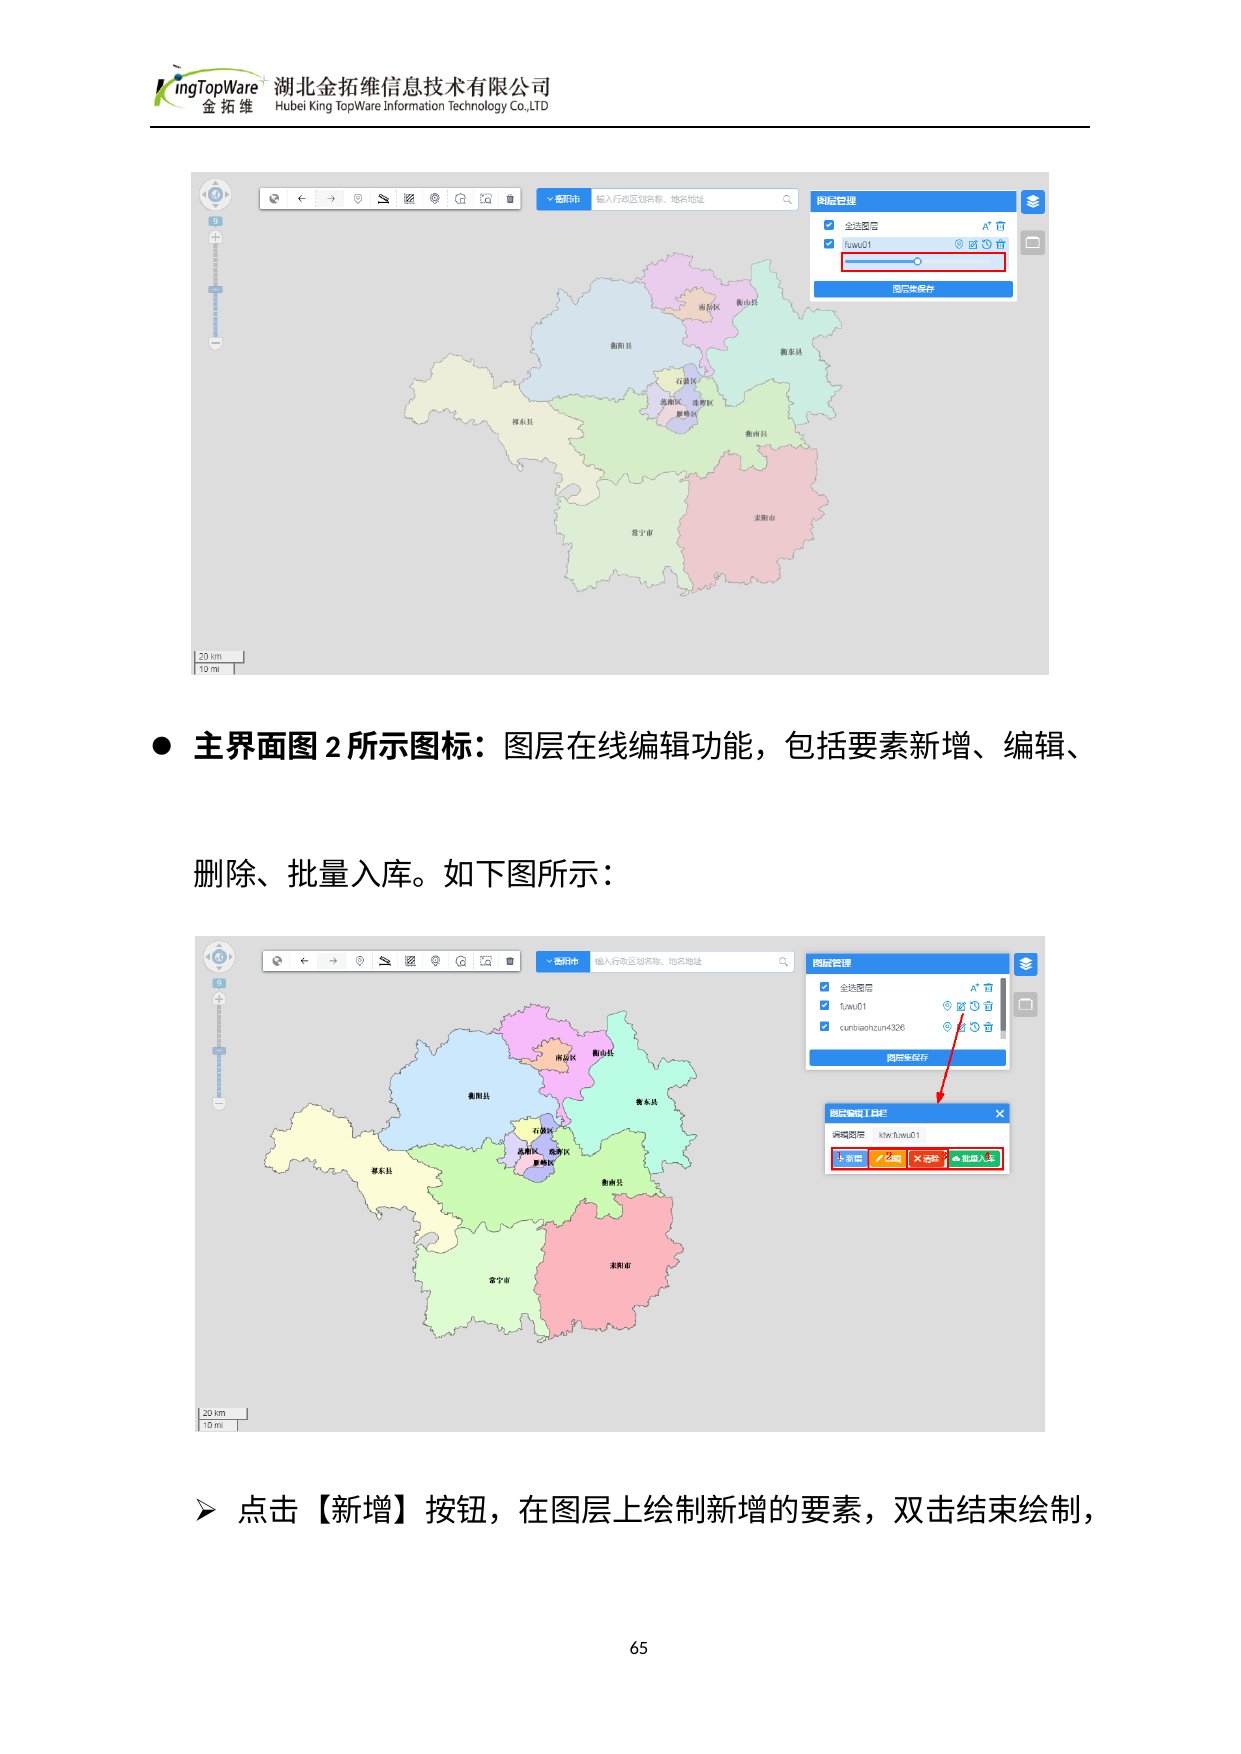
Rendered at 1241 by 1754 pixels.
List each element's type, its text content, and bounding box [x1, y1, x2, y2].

picture [195, 936, 1045, 1432]
list 主界面图2所示图标：图层在线编辑功能，包括要素新增、编辑、删除、批量入库。如下图所示： [150, 701, 1090, 914]
picture [150, 59, 554, 120]
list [194, 1465, 1090, 1550]
picture [191, 172, 1049, 675]
